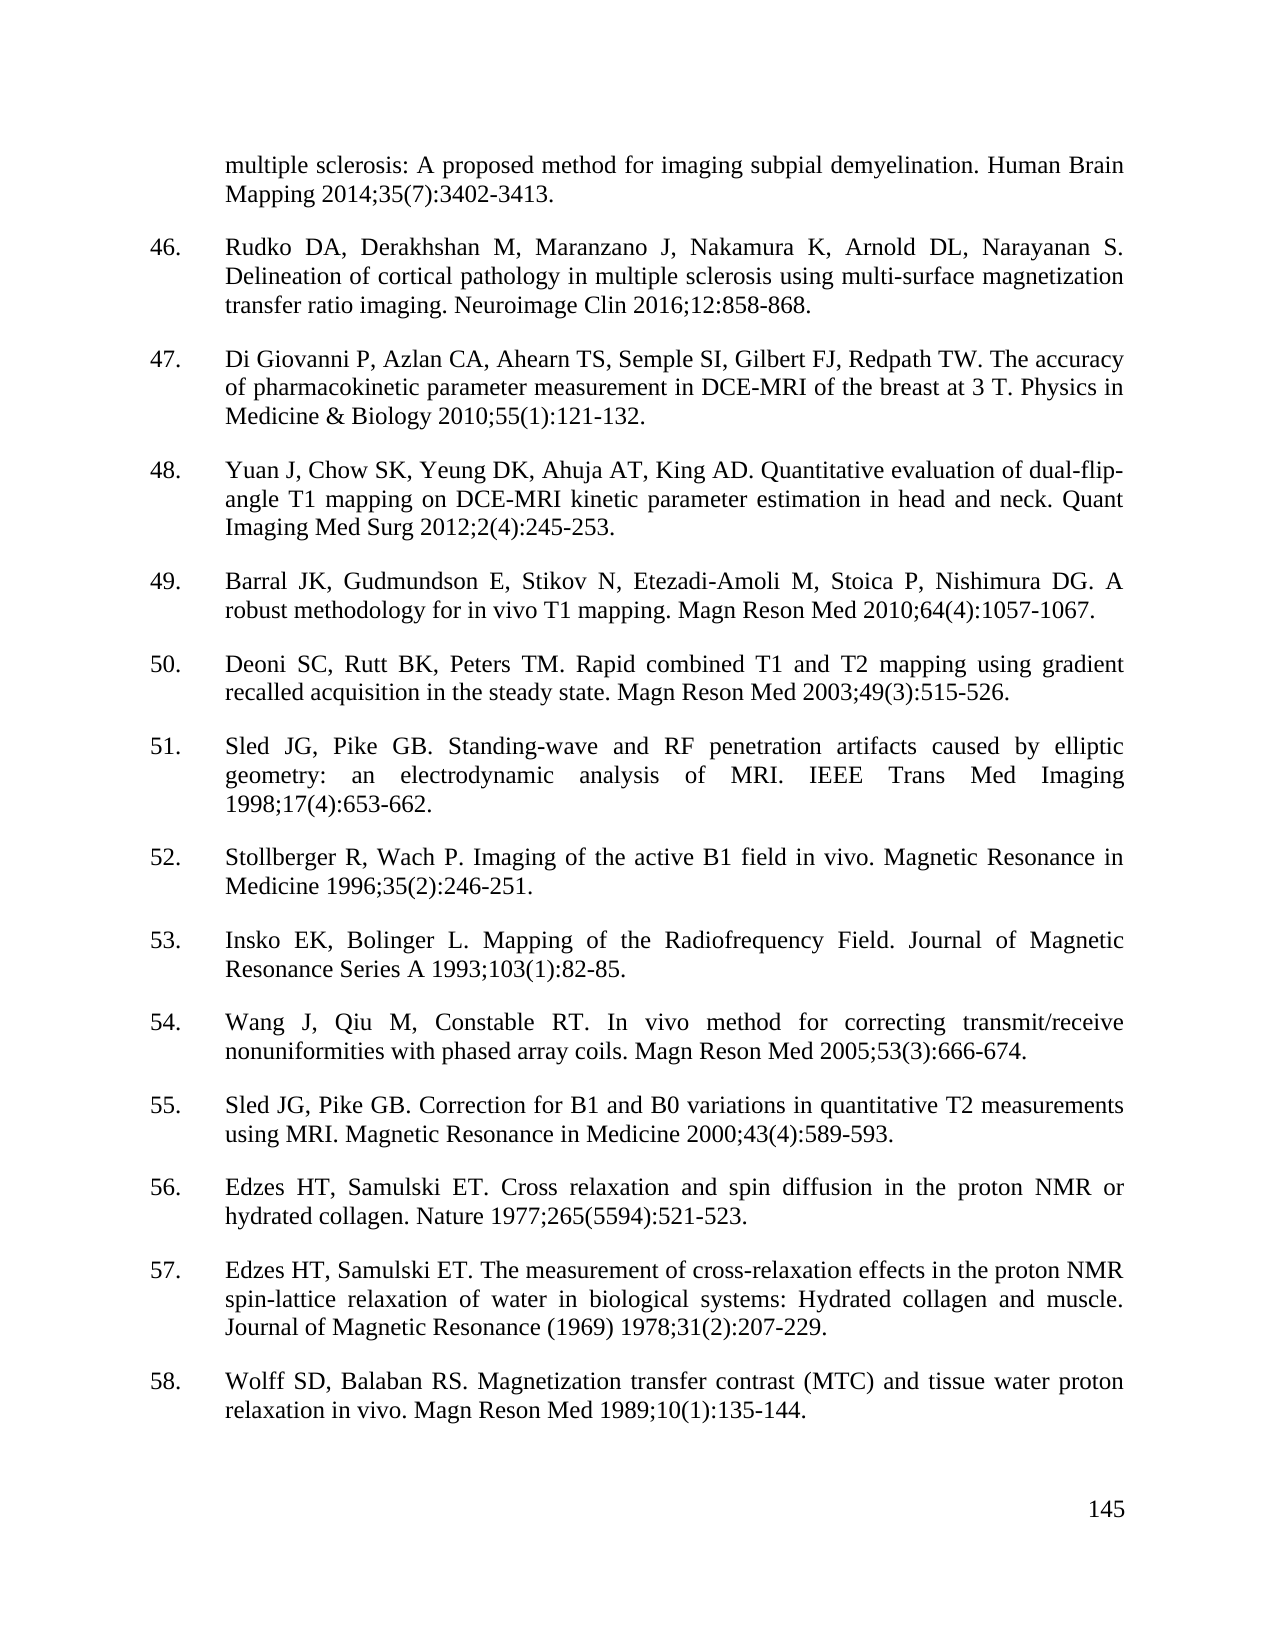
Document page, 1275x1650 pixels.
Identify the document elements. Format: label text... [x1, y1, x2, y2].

text 53. Insko EK, Bolinger L. Mapping of the Radiofrequency Field. Journal of Magnetic Resonance Series A 1993;103(1):82-85. [150, 925, 1125, 982]
text 50. Deoni SC, Rutt BK, Peters TM. Rapid combined T1 and T2 mapping using gradient recalled acquisition in the steady state. Magn Reson Med 2003;49(3):515-526. [150, 649, 1125, 706]
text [150, 150, 1125, 207]
text 49. Barral JK, Gudmundson E, Stikov N, Etezadi-Amoli M, Stoica P, Nishimura DG. A robust methodology for in vivo T1 mapping. Magn Reson Med 2010;64(4):1057-1067. [150, 566, 1125, 624]
text 54. Wang J, Qiu M, Constable RT. In vivo method for correcting transmit/receive nonuniformities with phased array coils. Magn Reson Med 2005;53(3):666-674. [150, 1007, 1125, 1065]
text 52. Stollberger R, Wach P. Imaging of the active B1 field in vivo. Magnetic Resonance in Medicine 1996;35(2):246-251. [150, 842, 1125, 900]
text 51. Sled JG, Pike GB. Standing-wave and RF penetration artifacts caused by elliptic geometry: an electrodynamic analysis of MRI. IEEE Trans Med Imaging 1998;17(4):653-662. [150, 731, 1125, 817]
text 58. Wolff SD, Balaban RS. Magnetization transfer contrast (MTC) and tissue water proton relaxation in vivo. Magn Reson Med 1989;10(1):135-144. [150, 1366, 1125, 1424]
text 55. Sled JG, Pike GB. Correction for B1 and B0 variations in quantitative T2 measurements using MRI. Magnetic Resonance in Medicine 2000;43(4):589-593. [150, 1090, 1125, 1147]
text 57. Edzes HT, Samulski ET. The measurement of cross-relaxation effects in the proton NMR spin-lattice relaxation of water in biological systems: Hydrated collagen and muscle. Journal of Magnetic Resonance (1969) 1978;31(2):207-229. [150, 1255, 1125, 1341]
text 56. Edzes HT, Samulski ET. Cross relaxation and spin diffusion in the proton NMR or hydrated collagen. Nature 1977;265(5594):521-523. [150, 1172, 1125, 1230]
text 48. Yuan J, Chow SK, Yeung DK, Ahuja AT, King AD. Quantitative evaluation of dual-flip-angle T1 mapping on DCE-MRI kinetic parameter estimation in head and neck. Quant Imaging Med Surg 2012;2(4):245-253. [150, 455, 1125, 541]
text 47. Di Giovanni P, Azlan CA, Ahearn TS, Semple SI, Gilbert FJ, Redpath TW. The accuracy of pharmacokinetic parameter measurement in DCE-MRI of the breast at 3 T. Physics in Medicine & Biology 2010;55(1):121-132. [150, 344, 1125, 430]
text 46. Rudko DA, Derakhshan M, Maranzano J, Nakamura K, Arnold DL, Narayanan S. Delineation of cortical pathology in multiple sclerosis using multi-surface magnetization transfer ratio imaging. Neuroimage Clin 2016;12:858-868. [150, 232, 1125, 319]
